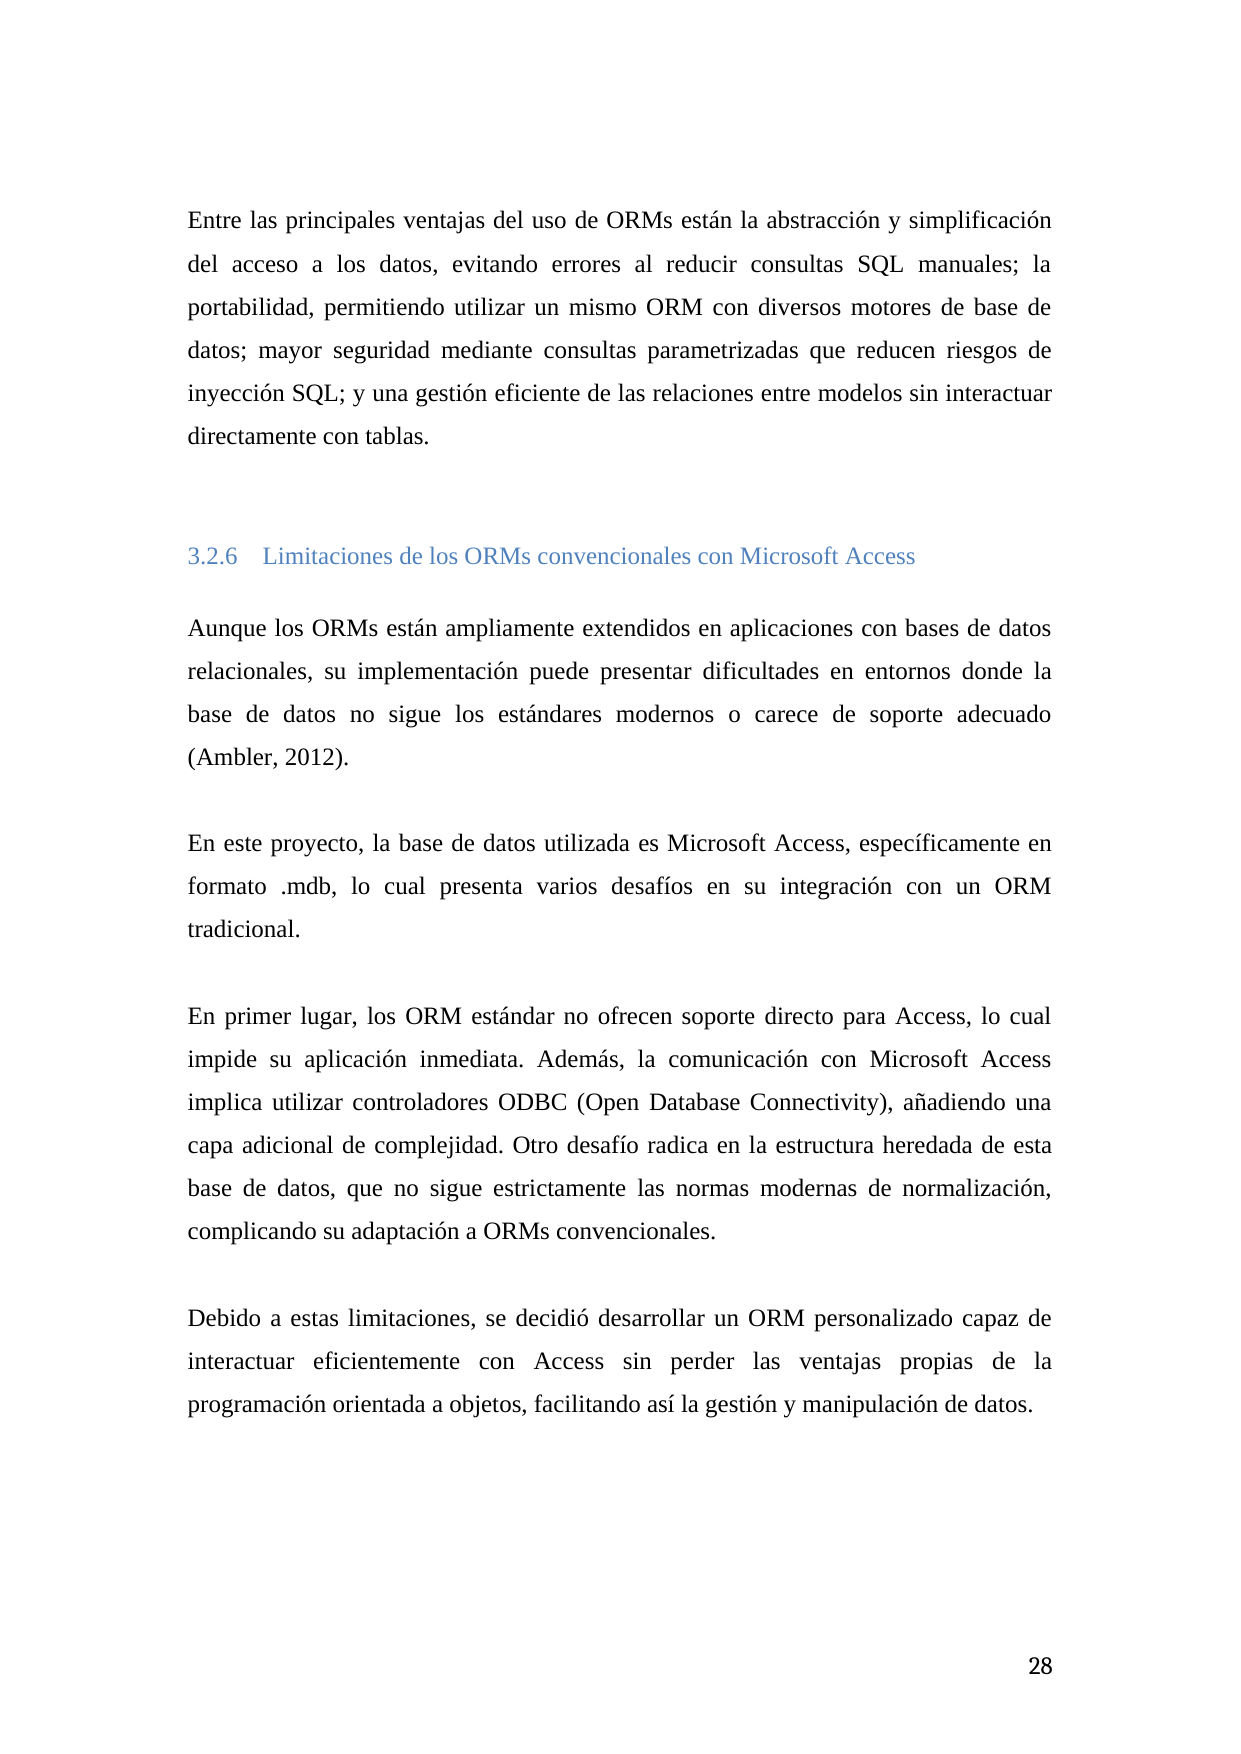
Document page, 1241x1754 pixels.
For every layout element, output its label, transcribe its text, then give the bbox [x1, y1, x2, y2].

text Debido a estas limitaciones, se decidió desarrollar un ORM personalizado capaz de interactuar eficientemente con Access sin perder las ventajas propias de la programación orientada a objetos, facilitando así la gestión y manipulación de datos. [187, 1303, 1053, 1418]
text Entre las principales ventajas del uso de ORMs están la abstracción y simplificación del acceso a los datos, evitando errores al reducir consultas SQL manuales; la portabilidad, permitiendo utilizar un mismo ORM con diversos motores de base de datos; mayor seguridad mediante consultas parametrizadas que reducen riesgos de inyección SQL; y una gestión eficiente de las relaciones entre modelos sin interactuar directamente con tablas. [187, 206, 1053, 450]
subtitle Limitaciones de los ORMs convencionales con Microsoft Access [187, 541, 1053, 569]
text En primer lugar, los ORM estándar no ofrecen soporte directo para Access, lo cual impide su aplicación inmediata. Además, la comunicación con Microsoft Access implica utilizar controladores ODBC (Open Database Connectivity), añadiendo una capa adicional de complejidad. Otro desafío radica en la estructura heredada de esta base de datos, que no sigue estrictamente las normas modernas de normalización, complicando su adaptación a ORMs convencionales. [187, 1001, 1053, 1245]
text Aunque los ORMs están ampliamente extendidos en aplicaciones con bases de datos relacionales, su implementación puede presentar dificultades en entornos donde la base de datos no sigue los estándares modernos o carece de soporte adecuado (Ambler, 2012). [187, 613, 1053, 771]
text En este proyecto, la base de datos utilizada es Microsoft Access, específicamente en formato .mdb, lo cual presenta varios desafíos en su integración con un ORM tradicional. [187, 828, 1053, 943]
